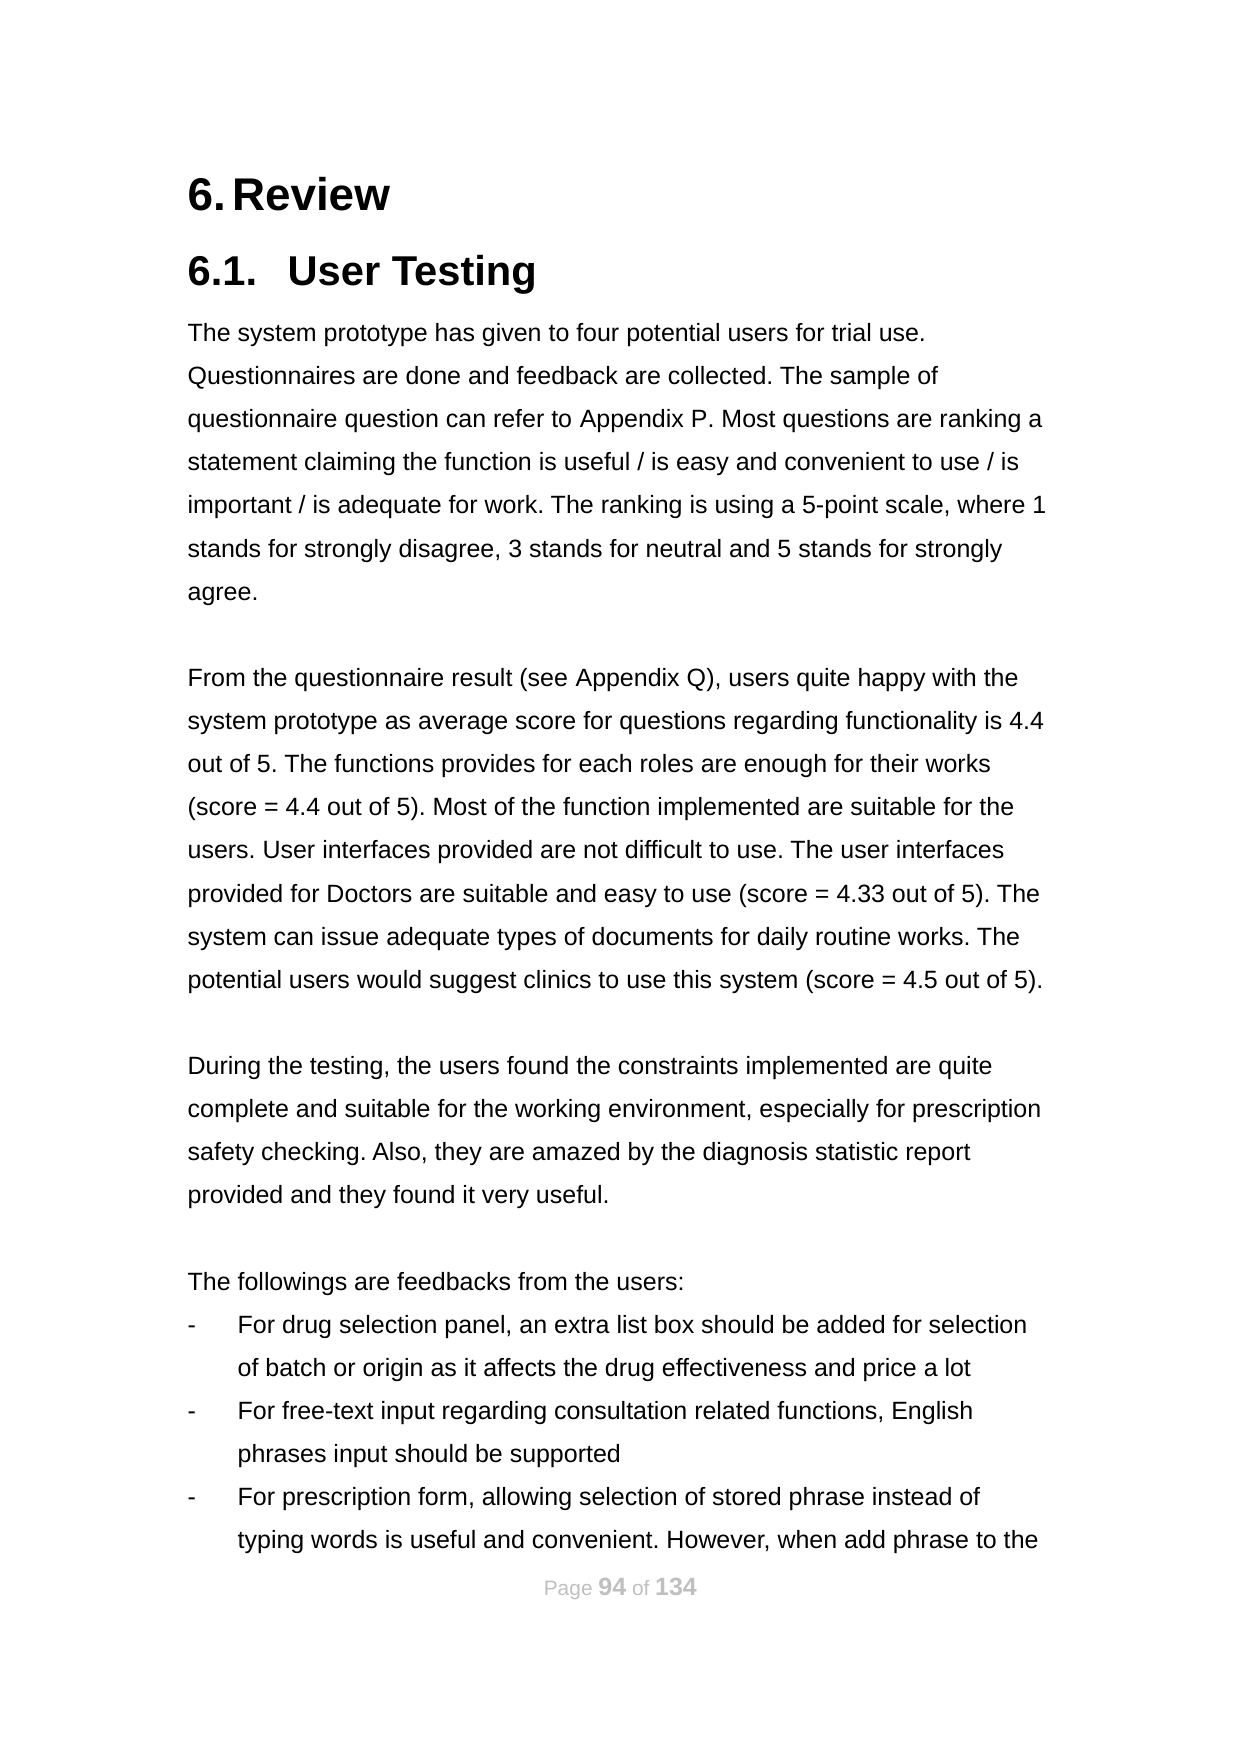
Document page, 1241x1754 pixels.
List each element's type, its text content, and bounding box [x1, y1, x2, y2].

list For free-text input regarding consultation related functions, English phrases input should be supported [187, 1396, 1053, 1468]
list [187, 1482, 1053, 1554]
list For drug selection panel, an extra list box should be added for selection of batch or origin as it affects the drug effectiveness and price a lot [187, 1310, 1053, 1382]
subtitle User Testing [187, 246, 1053, 294]
text The system prototype has given to four potential users for trial use. Questionnaires are done and feedback are collected. The sample of questionnaire question can refer to Appendix P. Most questions are ranking a statement claiming the function is useful / is easy and convenient to use / is important / is adequate for work. The ranking is using a 5-point scale, where 1 stands for strongly disagree, 3 stands for neutral and 5 stands for strongly agree. [187, 318, 1053, 605]
subtitle Review [187, 167, 1053, 220]
text During the testing, the users found the constraints implemented are quite complete and suitable for the working environment, especially for prescription safety checking. Also, they are amazed by the diagnosis statistic report provided and they found it very useful. [187, 1051, 1053, 1209]
text The followings are feedbacks from the users: [187, 1267, 1053, 1295]
text From the questionnaire result (see Appendix Q), users quite happy with the system prototype as average score for questions regarding functionality is 4.4 out of 5. The functions provides for each roles are enough for their works (score = 4.4 out of 5). Most of the function implemented are suitable for the users. User interfaces provided are not difficult to use. The user interfaces provided for Doctors are suitable and easy to use (score = 4.33 out of 5). The system can issue adequate types of documents for daily routine works. The potential users would suggest clinics to use this system (score = 4.5 out of 5). [187, 663, 1053, 993]
